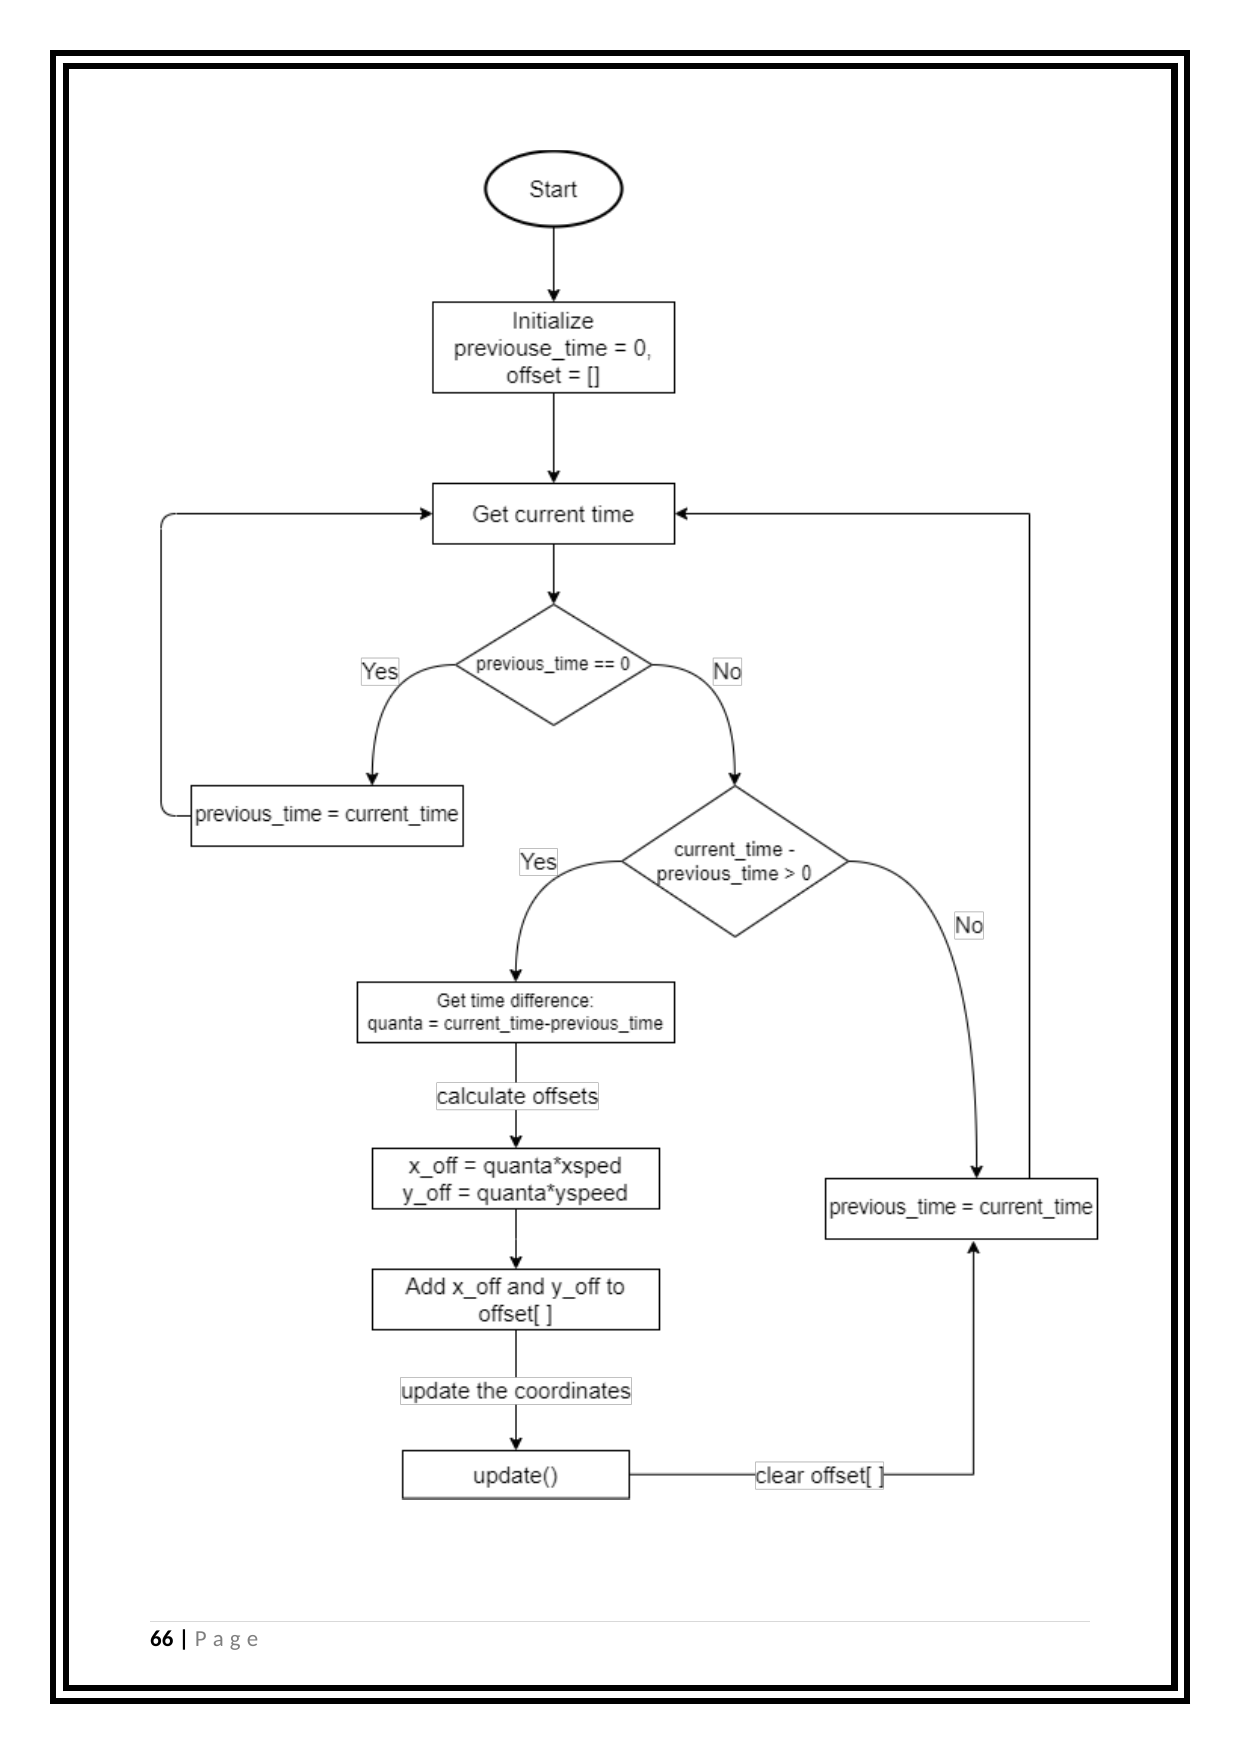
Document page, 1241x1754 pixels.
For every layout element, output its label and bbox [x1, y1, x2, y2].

picture [150, 150, 1100, 1500]
